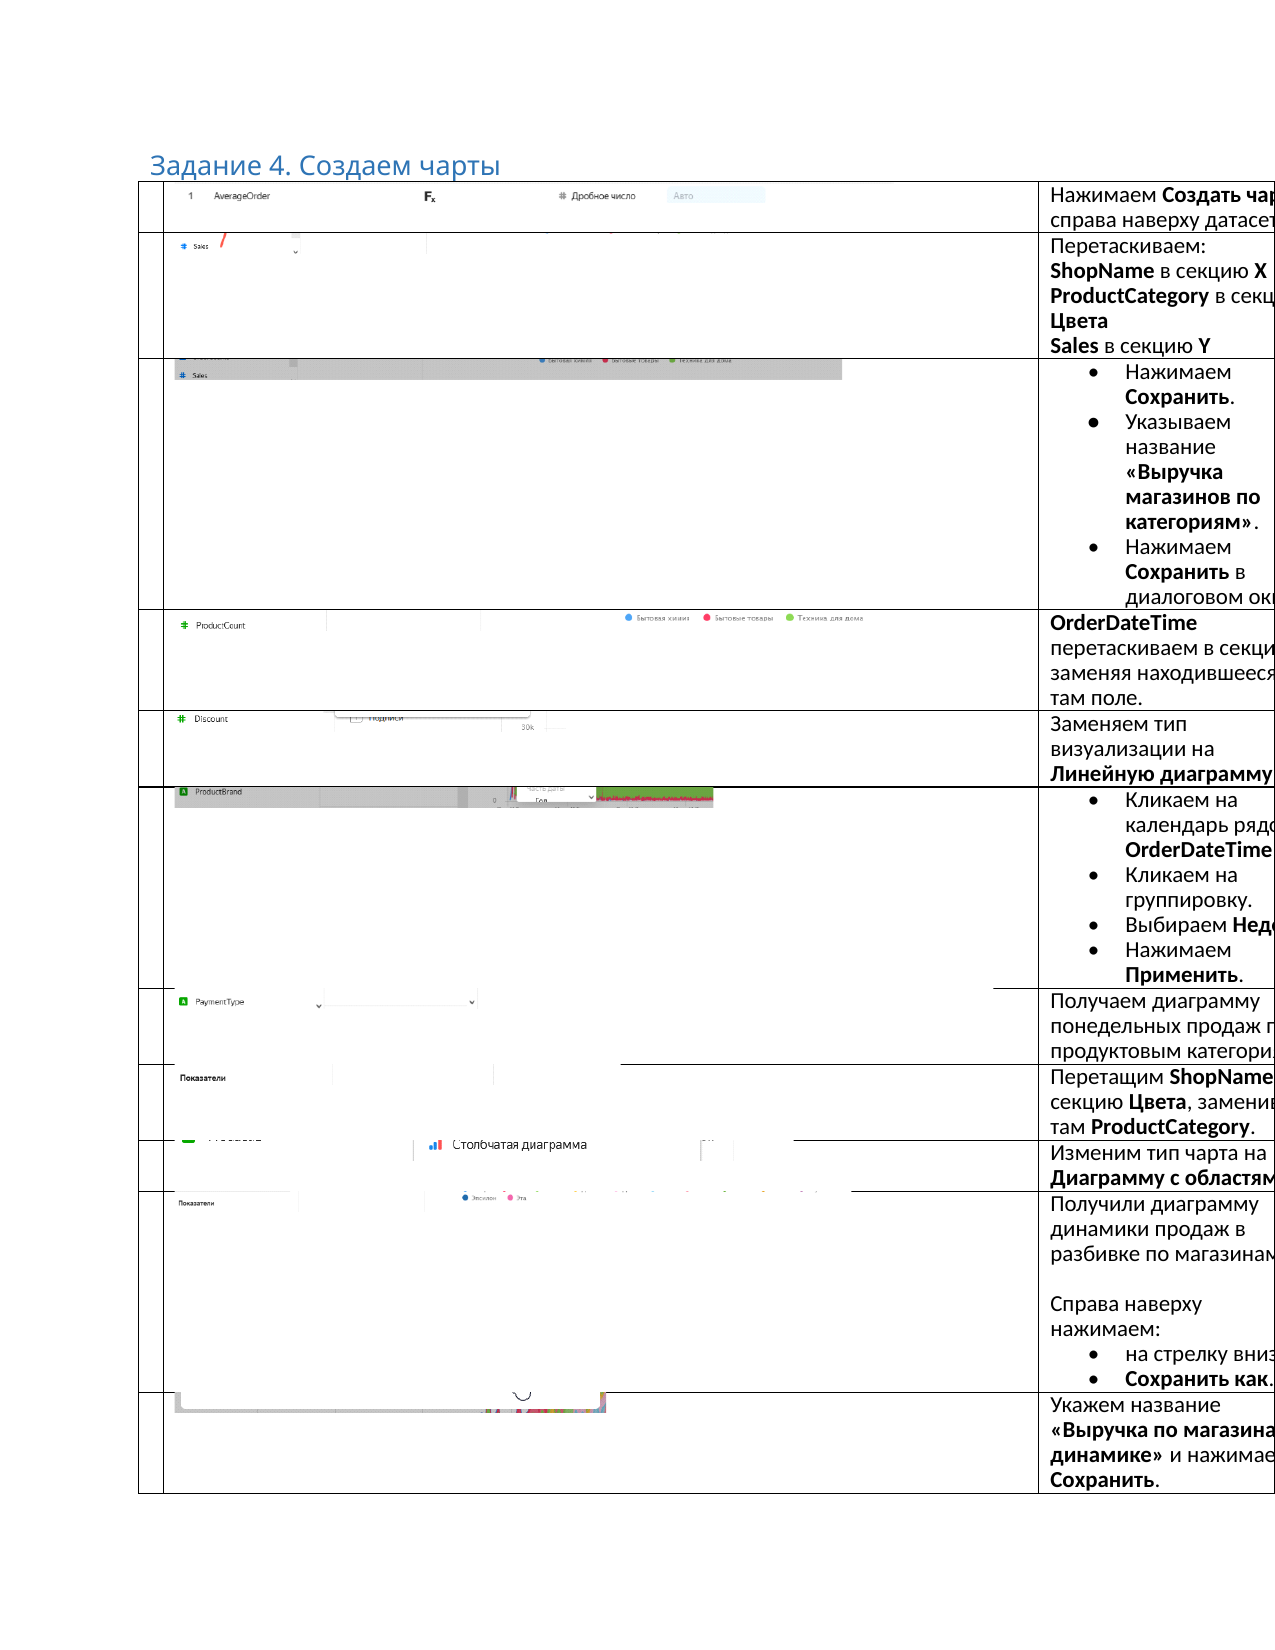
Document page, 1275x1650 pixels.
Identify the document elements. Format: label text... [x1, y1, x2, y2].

table_cell [164, 233, 1038, 358]
table_cell [139, 1065, 163, 1139]
table_header [139, 182, 163, 232]
table_cell [139, 989, 163, 1063]
table_cell Перетащим ShopName в секцию Цвета, заменив там ProductCategory. [1039, 1065, 1274, 1139]
table_cell Нажимаем Сохранить. Указываем название «Выручка магазинов по категориям». Нажимаем Сохранить в диалоговом окне. [1039, 359, 1274, 609]
table_cell [139, 233, 163, 358]
table_cell [164, 359, 1038, 609]
table_cell [139, 1393, 163, 1493]
table_cell Изменим тип чарта на Диаграмму с областями. [1039, 1141, 1274, 1191]
table_cell [139, 711, 163, 786]
table_cell Получаем диаграмму понедельных продаж по продуктовым категориям. [1039, 989, 1274, 1063]
table_cell [164, 1065, 1038, 1139]
table_cell [139, 788, 163, 987]
table_cell [164, 1192, 1038, 1392]
table_cell [139, 610, 163, 710]
table_header Нажимаем Создать чарт справа наверху датасета. [1039, 182, 1274, 232]
table_cell [139, 1141, 163, 1191]
table_cell [164, 610, 1038, 710]
table_cell [164, 989, 1038, 1063]
table_cell Кликаем на календарь рядом с OrderDateTime. Кликаем на группировку. Выбираем Неделя. Нажимаем Применить. [1039, 788, 1274, 987]
table_cell Перетаскиваем: ShopName в секцию X ProductCategory в секцию Цвета Sales в секцию Y [1039, 233, 1274, 358]
table_cell OrderDateTime перетаскиваем в секцию X, заменяя находившееся там поле. [1039, 610, 1274, 710]
table_cell [139, 1192, 163, 1392]
table_cell [139, 359, 163, 609]
table_cell [164, 1393, 1038, 1493]
table_cell Получили диаграмму динамики продаж в разбивке по магазинам. Справа наверху нажимаем: на стрелку вниз; Сохранить как. [1039, 1192, 1274, 1392]
text Задание 4. Создаем чарты [150, 154, 1125, 181]
table_cell Заменяем тип визуализации на Линейную диаграмму. [1039, 711, 1274, 786]
table_cell [164, 1141, 1038, 1191]
table_cell [164, 711, 1038, 786]
table_header [164, 182, 1038, 232]
table_cell Укажем название «Выручка по магазинам в динамике» и нажимаем Сохранить. [1039, 1393, 1274, 1493]
table_cell [164, 788, 1038, 987]
